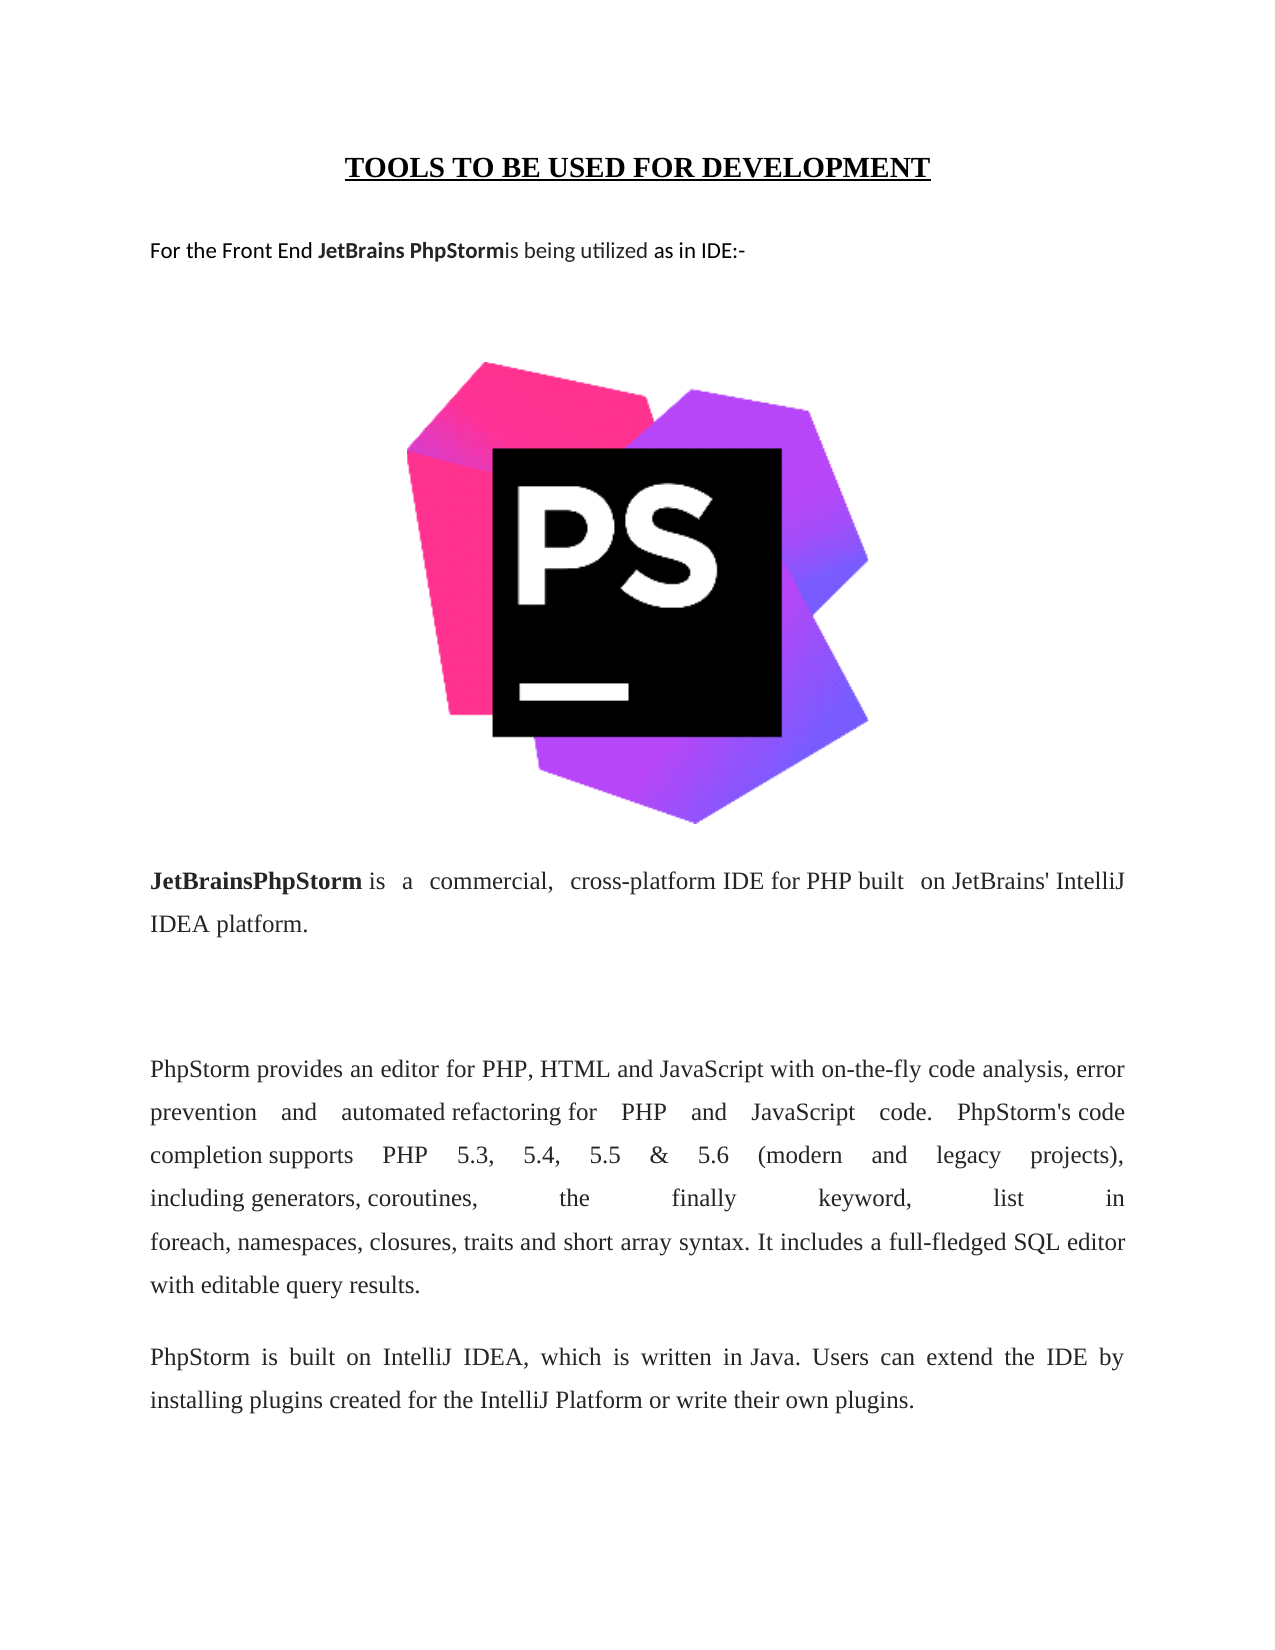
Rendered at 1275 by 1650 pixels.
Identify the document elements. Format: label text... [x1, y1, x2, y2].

text PhpStorm is built on IntelliJ IDEA, which is written in Java. Users can extend the IDE by installing plugins created for the IntelliJ Platform or write their own plugins. [150, 1371, 1125, 1414]
text For the Front End JetBrains PhpStormis being utilized as in IDE:- [150, 237, 1125, 264]
text PhpStorm provides an editor for PHP, HTML and JavaScript with on-the-fly code analysis, error prevention and automated refactoring for PHP and JavaScript code. PhpStorm's code completion supports PHP 5.3, 5.4, 5.5 & 5.6 (modern and legacy projects), including generators, coroutines, the finally keyword, list in foreach, namespaces, closures, traits and short array syntax. It includes a full-fledged SQL editor with editable query results. [150, 1054, 1125, 1097]
text PhpStorm provides an editor for PHP, HTML and JavaScript with on-the-fly code analysis, error prevention and automated refactoring for PHP and JavaScript code. PhpStorm's code completion supports PHP 5.3, 5.4, 5.5 & 5.6 (modern and legacy projects), including generators, coroutines, the finally keyword, list in foreach, namespaces, closures, traits and short array syntax. It includes a full-fledged SQL editor with editable query results. [150, 1126, 1125, 1298]
picture [407, 362, 869, 824]
text JetBrainsPhpStorm is a commercial, cross-platform IDE for PHP built on JetBrains' IntelliJ IDEA platform. [150, 866, 1125, 938]
text TOOLS TO BE USED FOR DEVELOPMENT [150, 150, 1125, 183]
